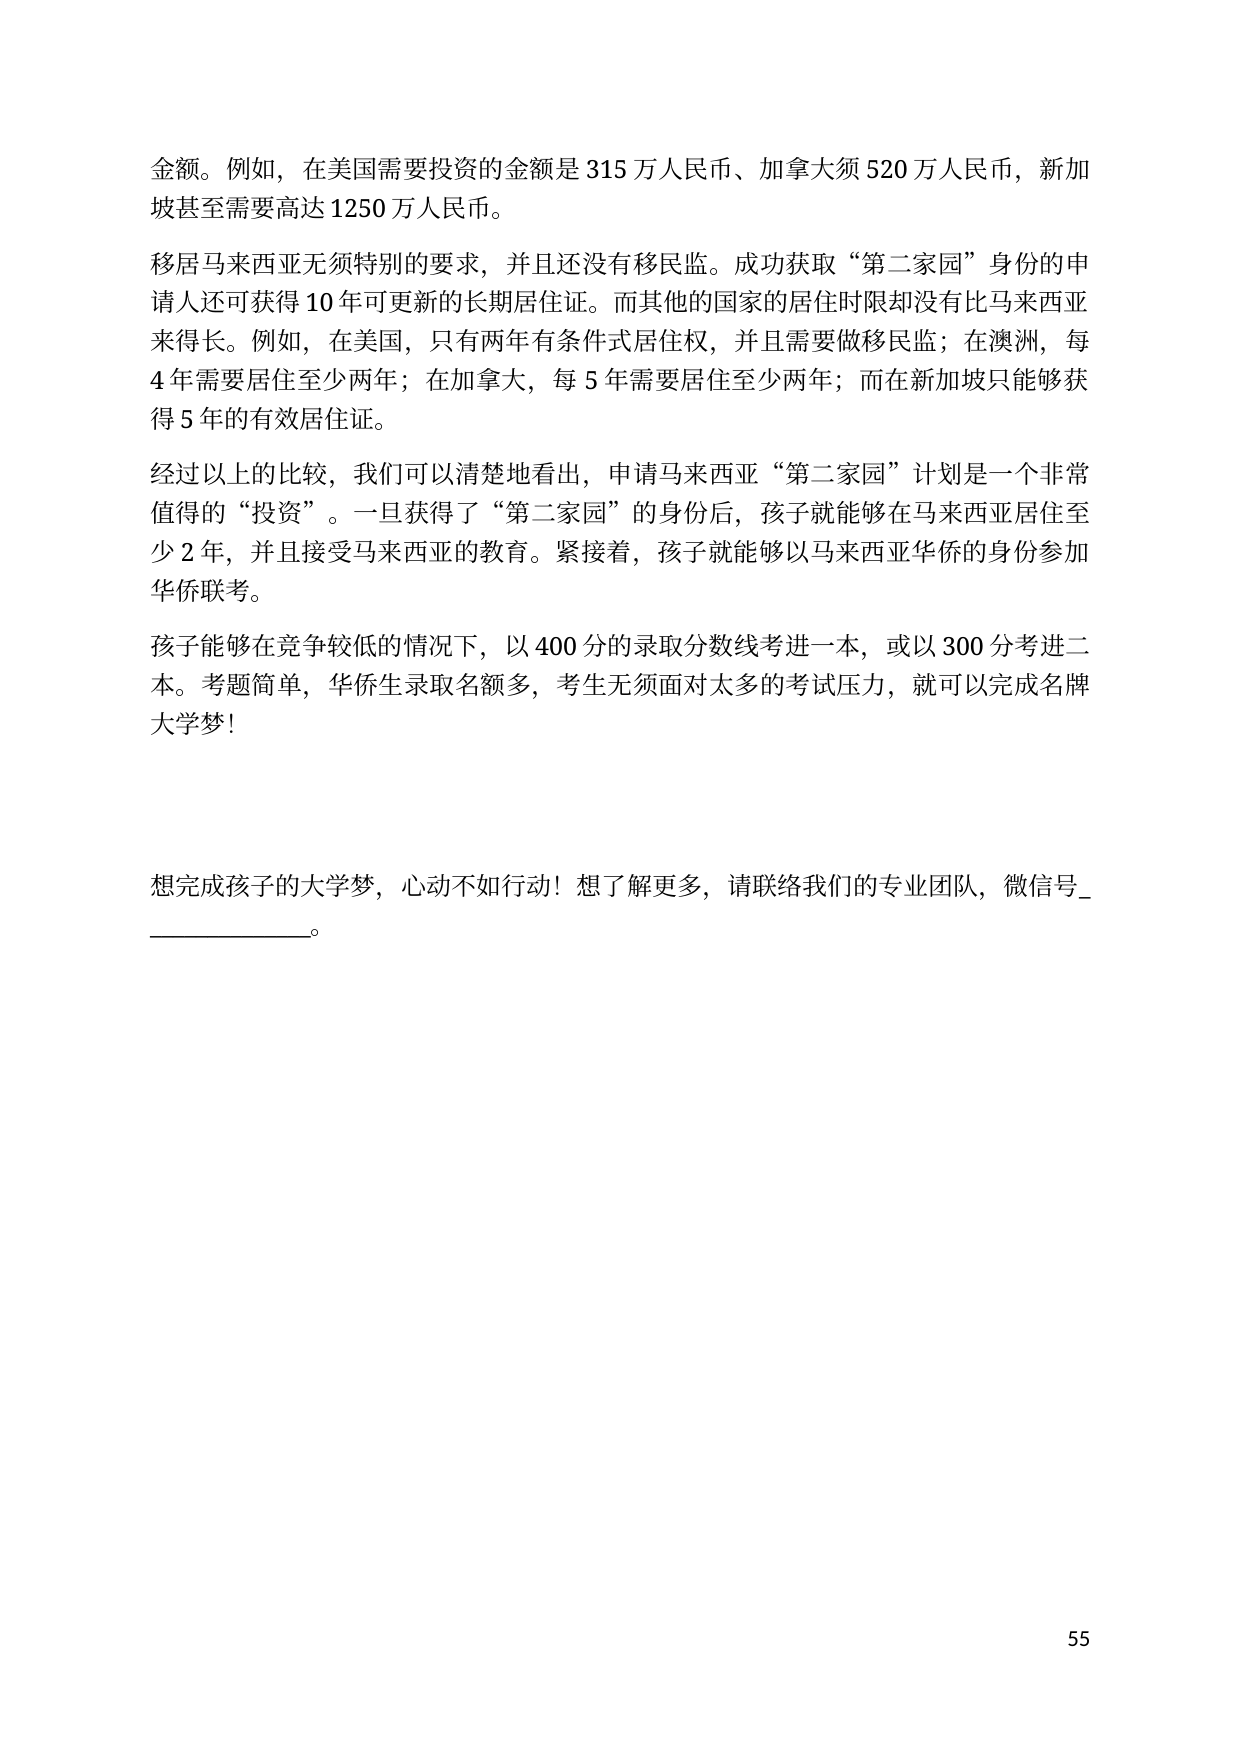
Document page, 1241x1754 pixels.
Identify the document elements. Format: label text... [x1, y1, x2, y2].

text 移居马来西亚无须特别的要求，并且还没有移民监。成功获取“第二家园”身份的申请人还可获得10年可更新的长期居住证。而其他的国家的居住时限却没有比马来西亚来得长。例如，在美国，只有两年有条件式居住权，并且需要做移民监；在澳洲，每4年需要居住至少两年；在加拿大，每5年需要居住至少两年；而在新加坡只能够获得5年的有效居住证。 [150, 244, 1090, 436]
text 经过以上的比较，我们可以清楚地看出，申请马来西亚“第二家园”计划是一个非常值得的“投资”。一旦获得了“第二家园”的身份后，孩子就能够在马来西亚居住至少2年，并且接受马来西亚的教育。紧接着，孩子就能够以马来西亚华侨的身份参加华侨联考。 [150, 455, 1090, 607]
text 孩子能够在竞争较低的情况下，以400分的录取分数线考进一本，或以300分考进二本。考题简单，华侨生录取名额多，考生无须面对太多的考试压力，就可以完成名牌大学梦！ [150, 627, 1090, 740]
text 想完成孩子的大学梦，心动不如行动！想了解更多，请联络我们的专业团队，微信号_______________。 [150, 867, 1090, 942]
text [150, 150, 1090, 225]
